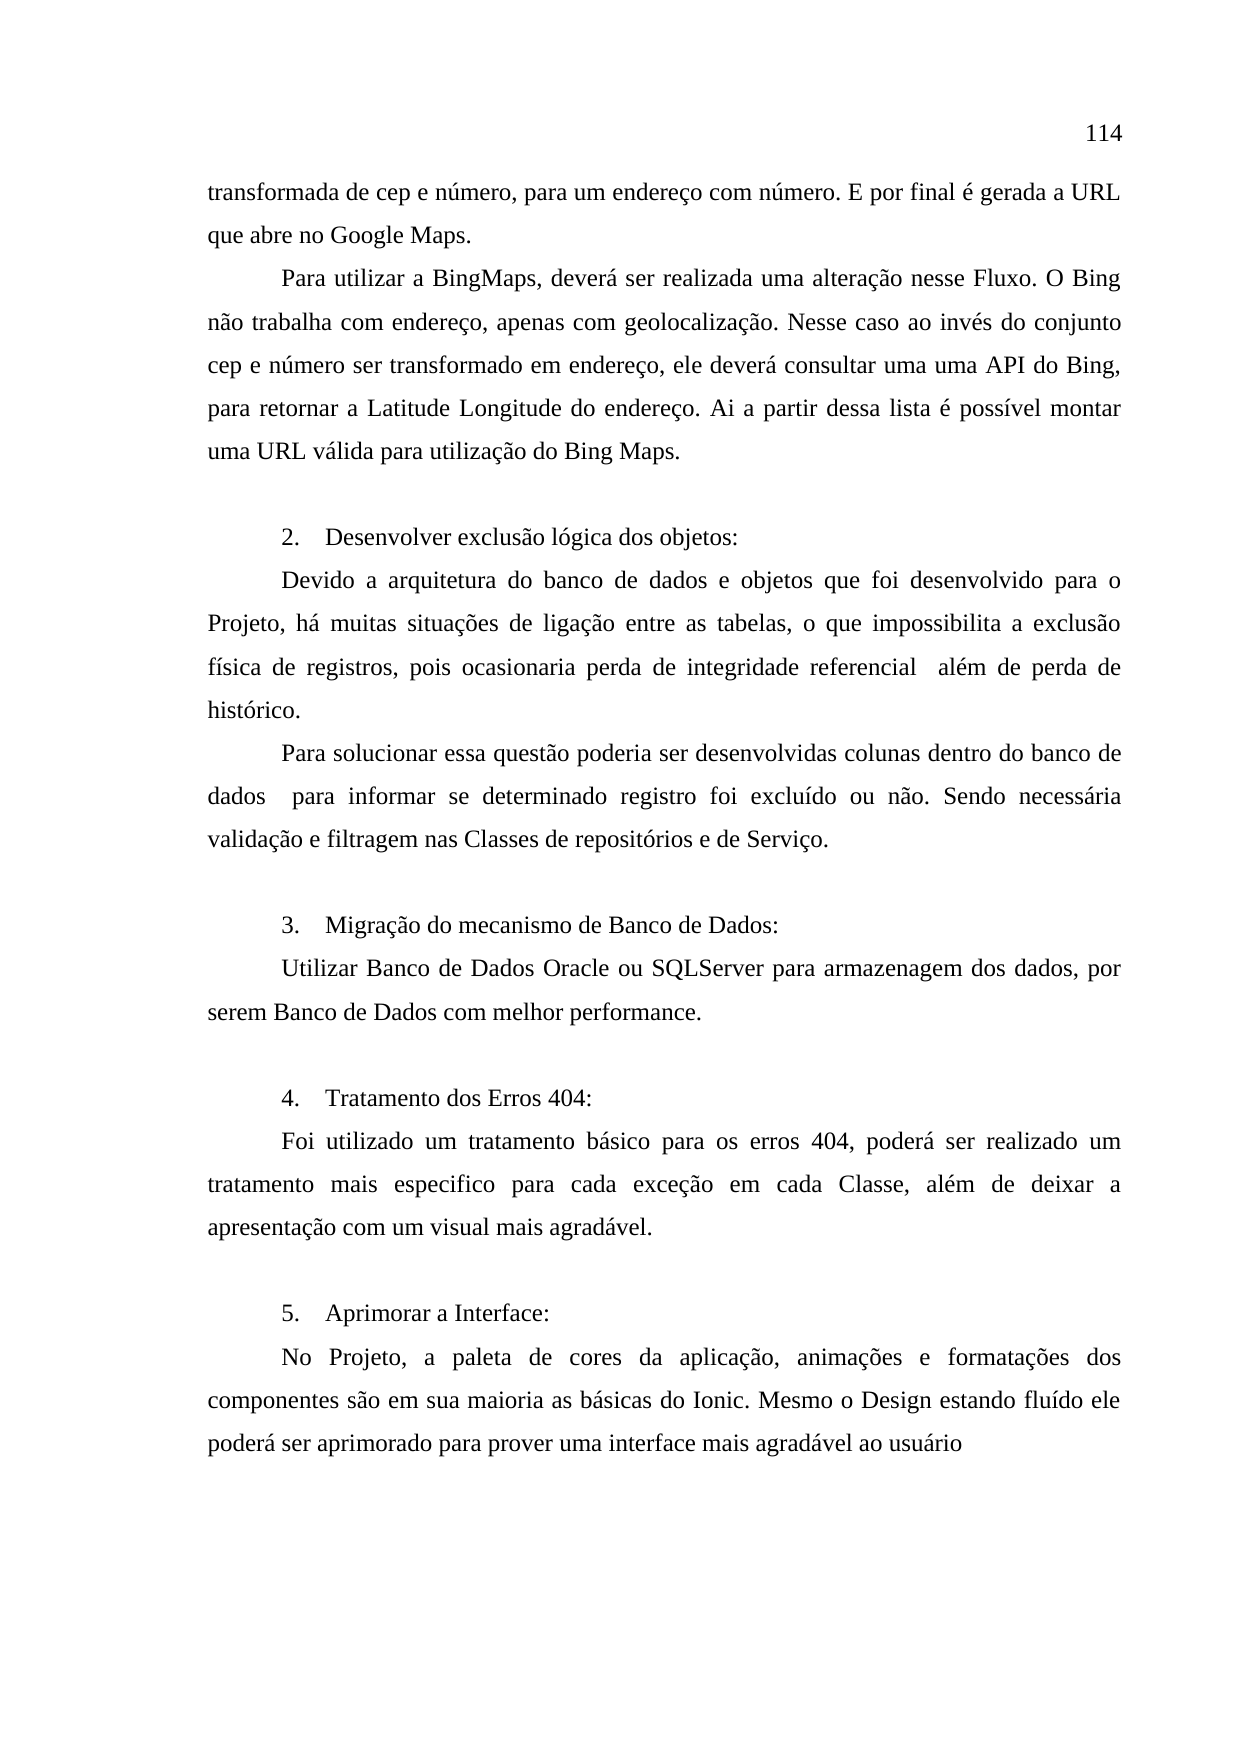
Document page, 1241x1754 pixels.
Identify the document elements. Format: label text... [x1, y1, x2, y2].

list Para solucionar essa questão poderia ser desenvolvidas colunas dentro do banco de dados para informar se determinado registro foi excluído ou não. Sendo necessária validação e filtragem nas Classes de repositórios e de Serviço. [207, 738, 1122, 853]
list Devido a arquitetura do banco de dados e objetos que foi desenvolvido para o Projeto, há muitas situações de ligação entre as tabelas, o que impossibilita a exclusão física de registros, pois ocasionaria perda de integridade referencial além de perda de histórico. [207, 565, 1122, 723]
list Tratamento dos Erros 404: [207, 1083, 1122, 1112]
text Para utilizar a BingMaps, deverá ser realizada uma alteração nesse Fluxo. O Bing não trabalha com endereço, apenas com geolocalização. Nesse caso ao invés do conjunto cep e número ser transformado em endereço, ele deverá consultar uma uma API do Bing, para retornar a Latitude Longitude do endereço. Ai a partir dessa lista é possível montar uma URL válida para utilização do Bing Maps. [207, 263, 1122, 465]
list Utilizar Banco de Dados Oracle ou SQLServer para armazenagem dos dados, por serem Banco de Dados com melhor performance. [207, 953, 1122, 1025]
list Desenvolver exclusão lógica dos objetos: [207, 522, 1122, 551]
list No Projeto, a paleta de cores da aplicação, animações e formatações dos componentes são em sua maioria as básicas do Ionic. Mesmo o Design estando fluído ele poderá ser aprimorado para prover uma interface mais agradável ao usuário [207, 1342, 1122, 1457]
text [207, 177, 1122, 249]
list Migração do mecanismo de Banco de Dados: [207, 910, 1122, 939]
list Aprimorar a Interface: [207, 1298, 1122, 1327]
list Foi utilizado um tratamento básico para os erros 404, poderá ser realizado um tratamento mais especifico para cada exceção em cada Classe, além de deixar a apresentação com um visual mais agradável. [207, 1126, 1122, 1241]
